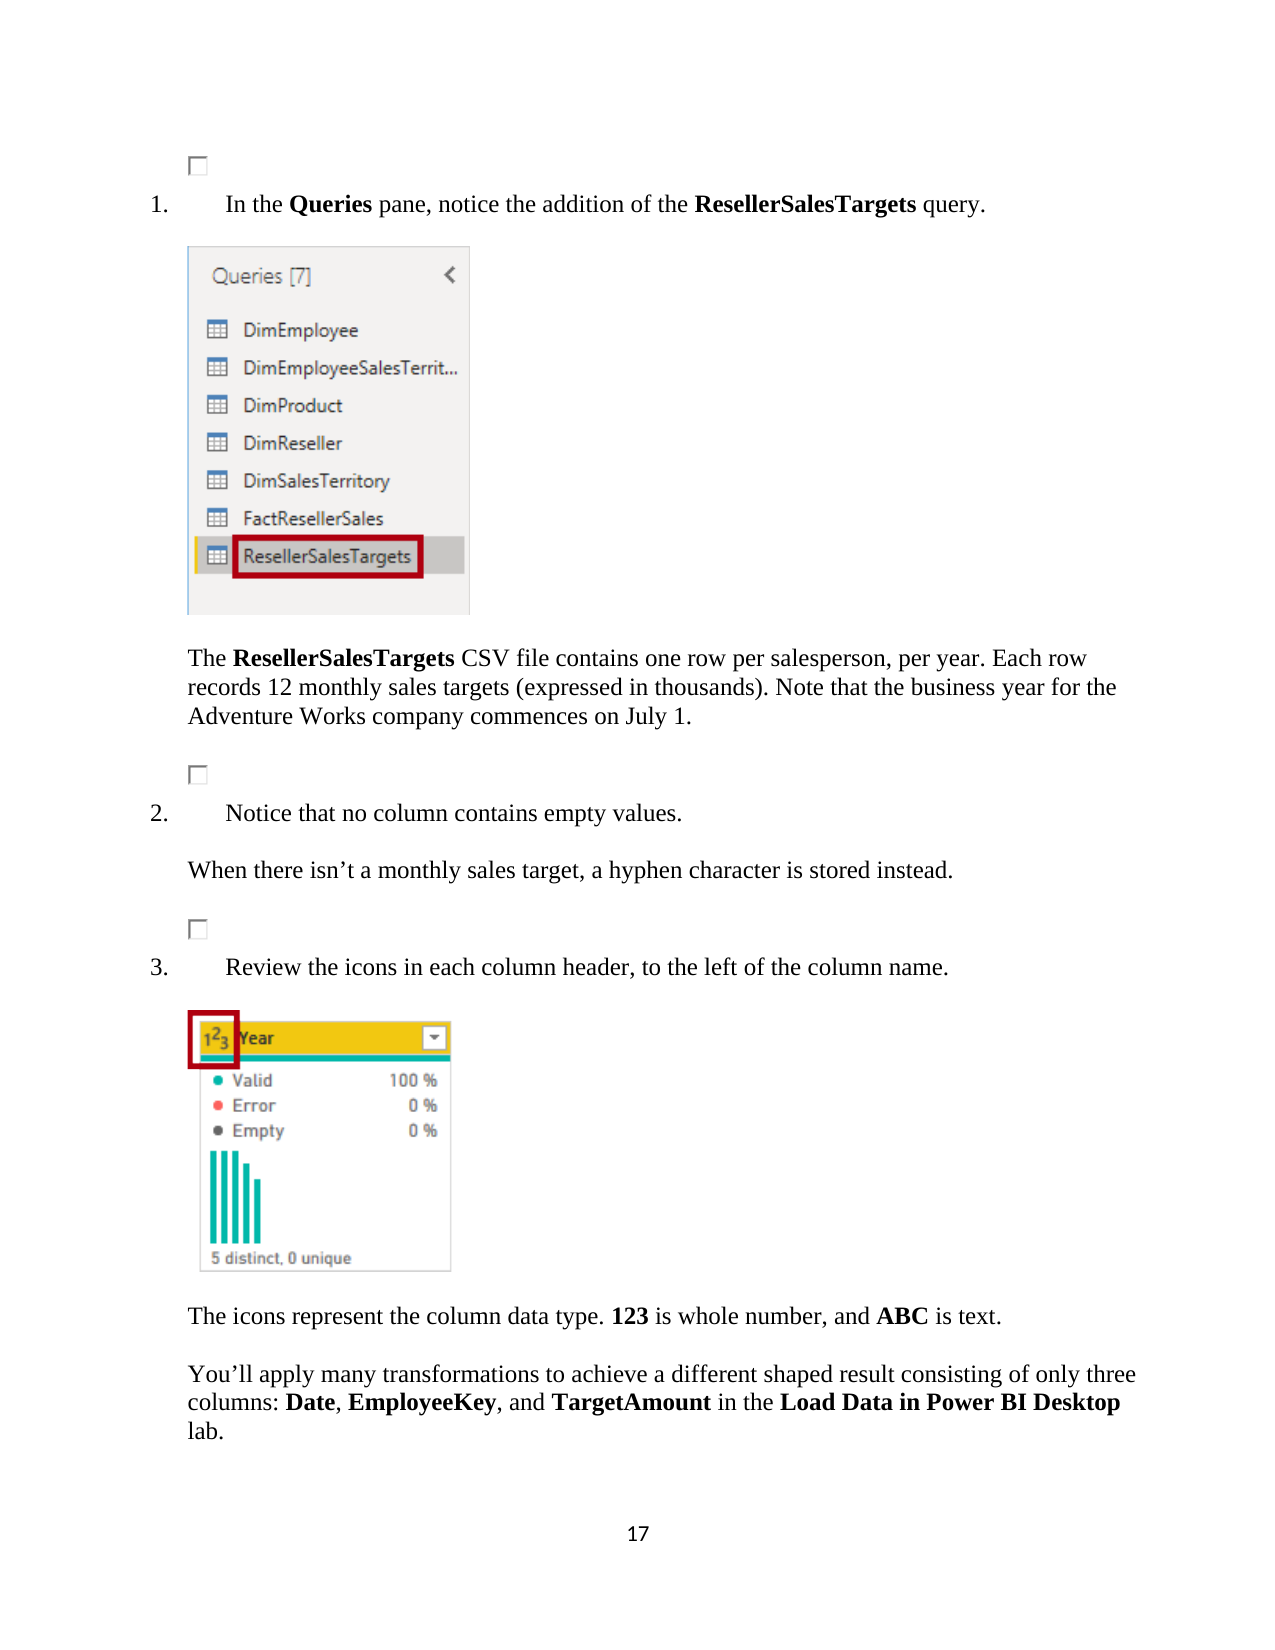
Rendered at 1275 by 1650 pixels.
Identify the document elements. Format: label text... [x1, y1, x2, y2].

list Notice that no column contains empty values. [150, 759, 1162, 826]
text When there isn’t a monthly sales target, a hyphen character is stored instead. [187, 856, 1162, 884]
list In the Queries pane, notice the addition of the ResellerSalesTargets query. [150, 150, 1162, 218]
text The icons represent the column data type. 123 is whole number, and ABC is text. [187, 1301, 1162, 1329]
picture [187, 1010, 452, 1272]
picture [187, 246, 470, 615]
list Review the icons in each column header, to the left of the column name. [150, 913, 1162, 981]
text The ResellerSalesTargets CSV file contains one row per salesperson, per year. Each row records 12 monthly sales targets (expressed in thousands). Note that the business year for the Adventure Works company commences on July 1. [187, 643, 1162, 730]
text You’ll apply many transformations to achieve a different shaped result consisting of only three columns: Date, EmployeeKey, and TargetAmount in the Load Data in Power BI Desktop lab. [187, 1359, 1162, 1445]
